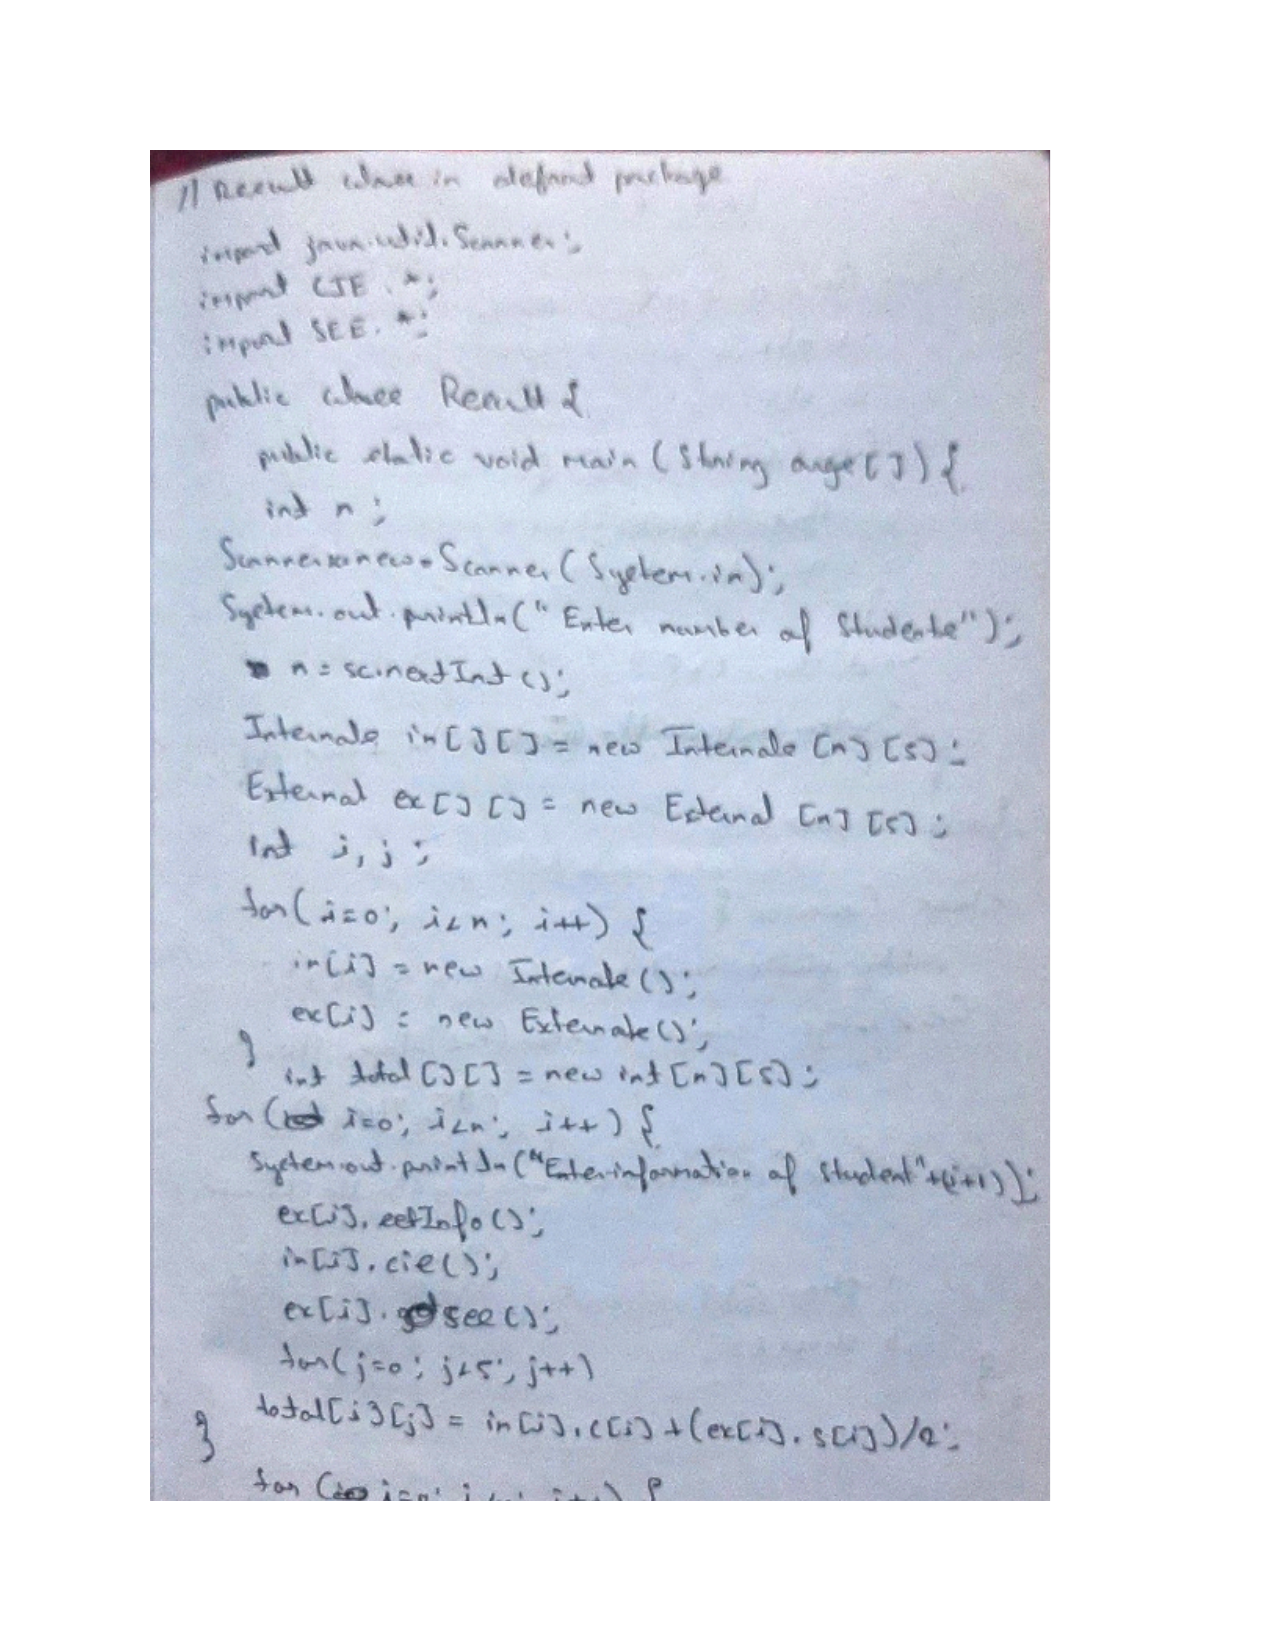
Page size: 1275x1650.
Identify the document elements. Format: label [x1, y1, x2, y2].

picture [150, 150, 1050, 1501]
